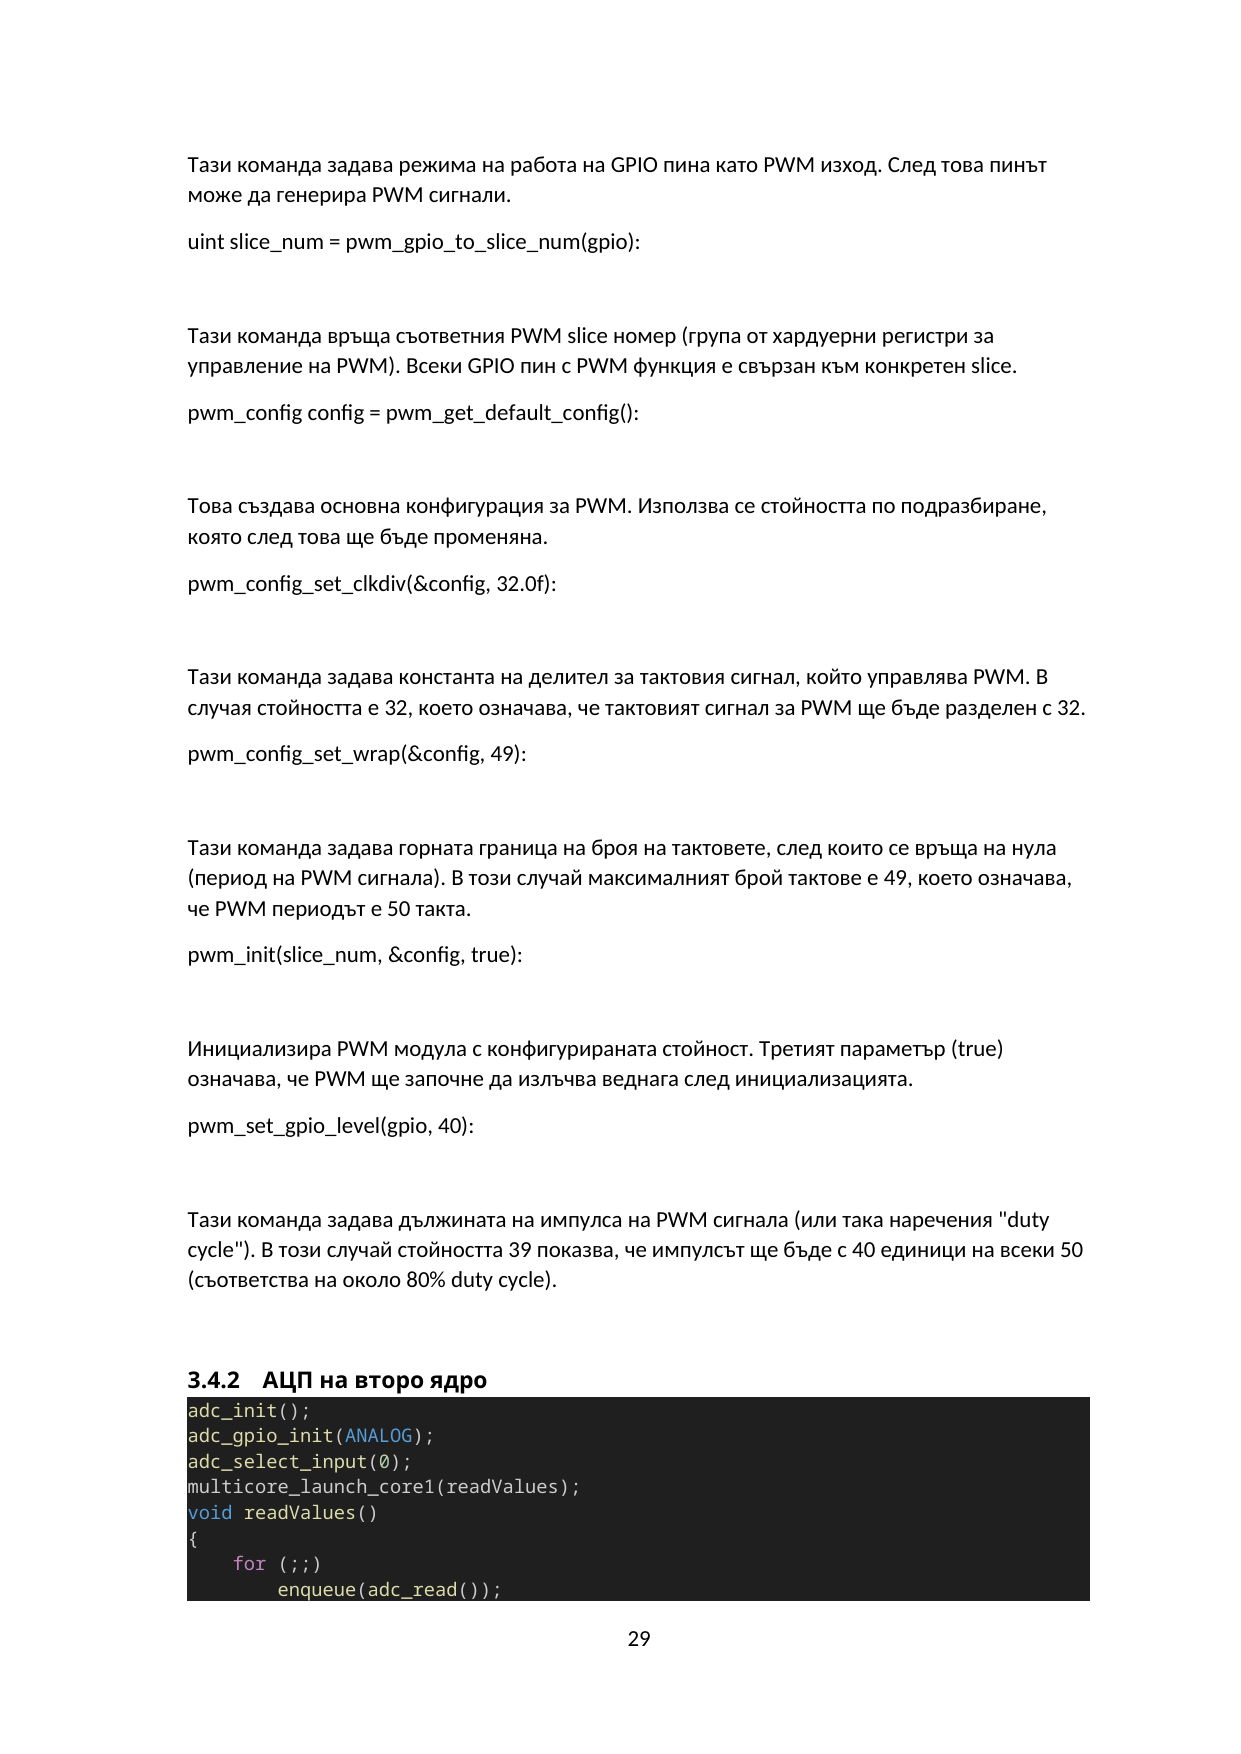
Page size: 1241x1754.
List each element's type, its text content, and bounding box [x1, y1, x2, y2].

text pwm_config_set_clkdiv(&config, 32.0f): [187, 569, 1090, 597]
text pwm_config config = pwm_get_default_config(): [187, 398, 1090, 426]
text adc_gpio_init(ANALOG); [187, 1423, 1090, 1448]
text adc_select_input(0); [187, 1448, 1090, 1474]
text pwm_config_set_wrap(&config, 49): [187, 739, 1090, 768]
text Това създава основна конфигурация за PWM. Използва се стойността по подразбиране, която след това ще бъде променяна. [187, 492, 1090, 550]
text pwm_set_gpio_level(gpio, 40): [187, 1111, 1090, 1139]
text Тази команда задава константа на делител за тактовия сигнал, който управлява PWM. В случая стойността е 32, което означава, че тактовият сигнал за PWM ще бъде разделен с 32. [187, 662, 1090, 721]
text Тази команда задава дължината на импулса на PWM сигнала (или така наречения "duty cycle"). В този случай стойността 39 показва, че импулсът ще бъде с 40 единици на всеки 50 (съответства на около 80% duty cycle). [187, 1205, 1090, 1294]
text pwm_init(slice_num, &config, true): [187, 941, 1090, 969]
text Тази команда задава режима на работа на GPIO пина като PWM изход. След това пинът може да генерира PWM сигнали. [187, 150, 1090, 208]
text for (;;) [187, 1550, 1090, 1576]
text multicore_launch_core1(readValues); [187, 1474, 1090, 1499]
text Тази команда връща съответния PWM slice номер (група от хардуерни регистри за управление на PWM). Всеки GPIO пин с PWM функция е свързан към конкретен slice. [187, 321, 1090, 379]
text uint slice_num = pwm_gpio_to_slice_num(gpio): [187, 227, 1090, 255]
text adc_init(); [187, 1397, 1090, 1423]
text { [187, 1525, 1090, 1550]
text enqueue(adc_read()); [187, 1576, 1090, 1601]
text Тази команда задава горната граница на броя на тактовете, след които се връща на нула (период на PWM сигнала). В този случай максималният брой тактове е 49, което означава, че PWM периодът е 50 такта. [187, 833, 1090, 922]
text Инициализира PWM модула с конфигурираната стойност. Третият параметър (true) означава, че PWM ще започне да излъчва веднага след инициализацията. [187, 1034, 1090, 1093]
text void readValues() [187, 1499, 1090, 1525]
subtitle АЦП на второ ядро [187, 1363, 1090, 1395]
